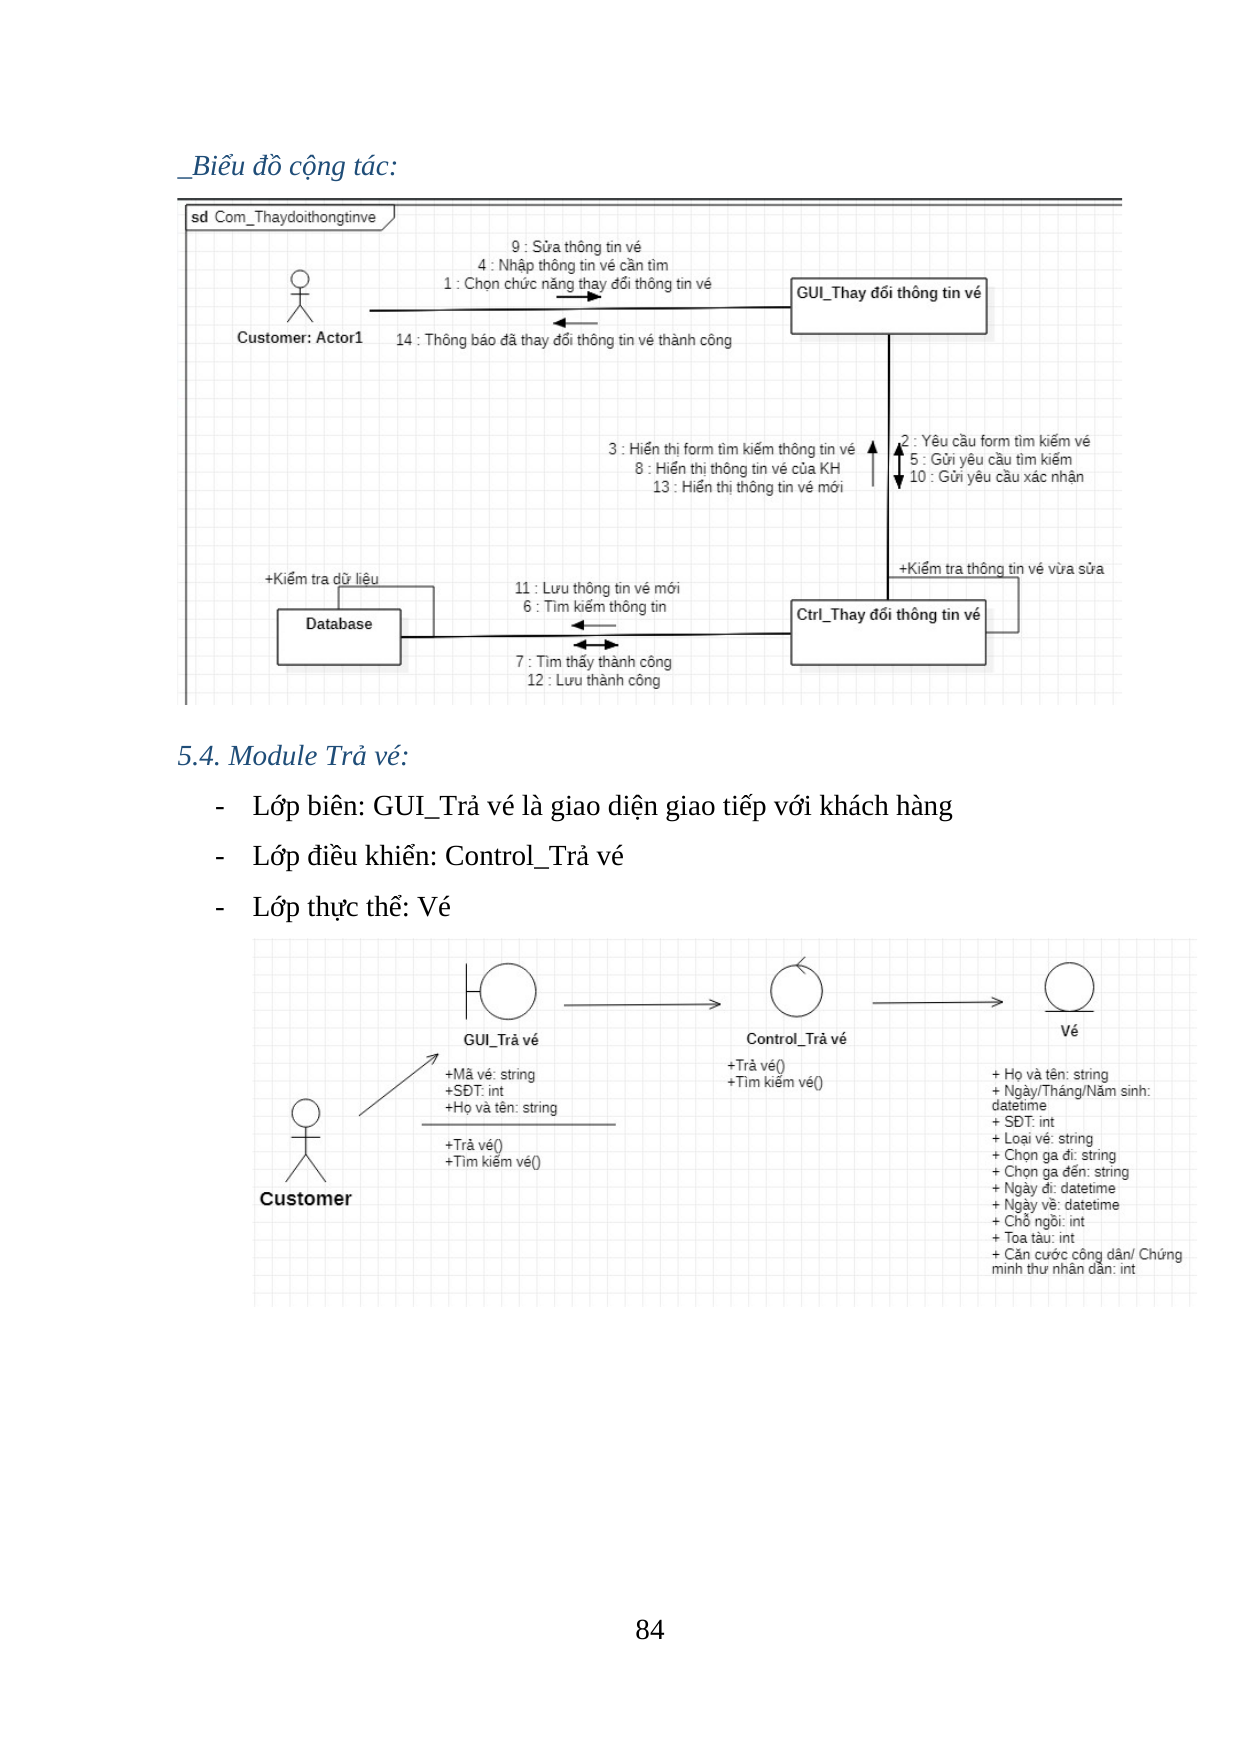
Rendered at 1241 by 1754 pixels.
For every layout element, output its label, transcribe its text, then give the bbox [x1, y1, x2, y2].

list Lớp điều khiển: Control_Trả vé [215, 838, 1122, 872]
list Lớp thực thể: Vé [215, 889, 1122, 922]
picture [177, 198, 1123, 705]
subtitle _Biểu đồ cộng tác: [177, 148, 1122, 181]
picture [252, 938, 1198, 1307]
list Lớp biên: GUI_Trả vé là giao diện giao tiếp với khách hàng [215, 788, 1122, 822]
subtitle 5.4. Module Trả vé: [177, 738, 1122, 771]
